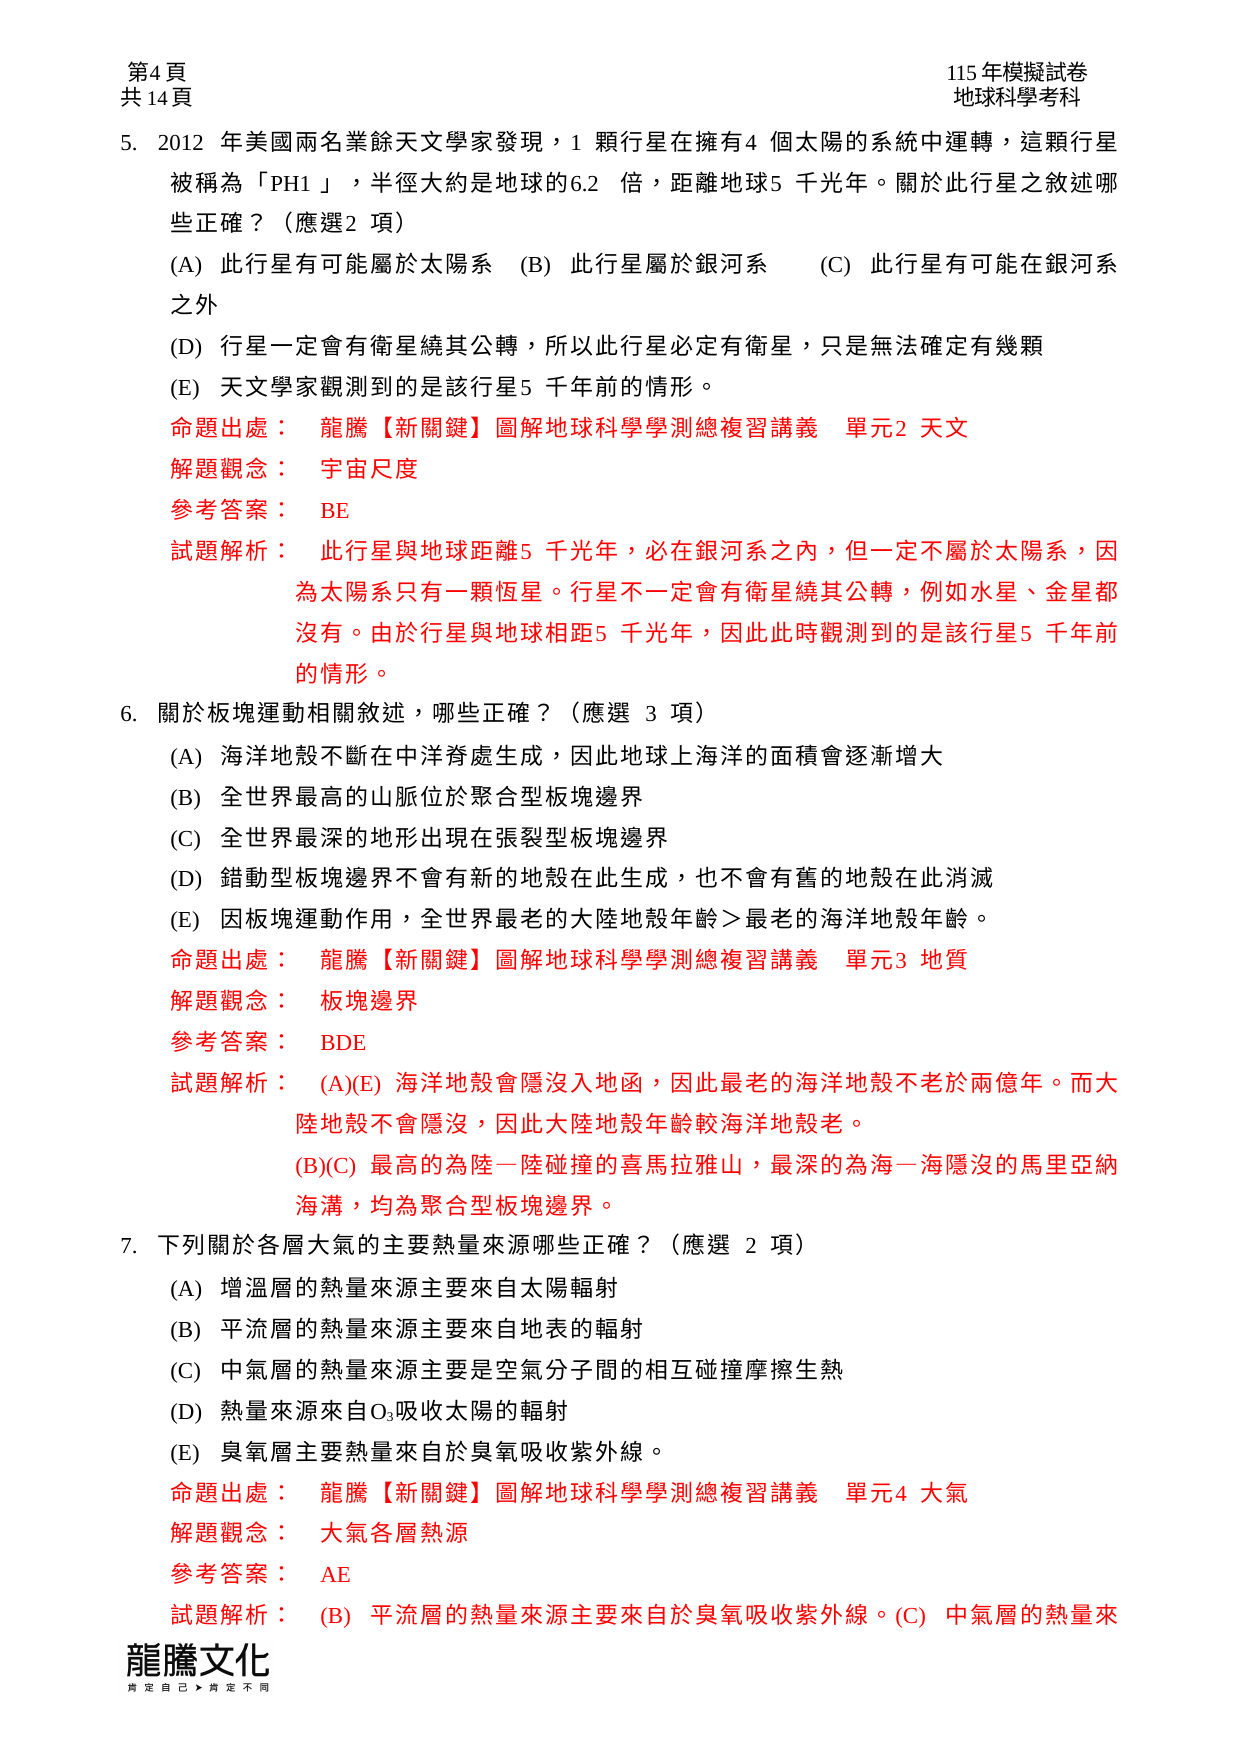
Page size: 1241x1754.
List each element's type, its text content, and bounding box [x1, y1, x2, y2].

picture [118, 1641, 274, 1695]
text 參考答案： BDE [158, 1020, 1120, 1061]
text 試題解析： (A)(E)海洋地殼會隱沒入地函，因此最老的海洋地殼不老於兩億年。而大陸地殼不會隱沒，因此大陸地殼年齡較海洋地殼老。 (B)(C)最高的為陸—陸碰撞的喜馬拉雅山，最深的為海—海隱沒的馬里亞納海溝，均為聚合型板塊邊界。 [158, 1061, 1120, 1225]
text 命題出處： 龍騰【新關鍵】圖解地球科學學測總複習講義 單元3地質 [158, 938, 1120, 979]
text 6. 關於板塊運動相關敘述，哪些正確？（應選3項） (A)海洋地殼不斷在中洋脊處生成，因此地球上海洋的面積會逐漸增大 (B)全世界最高的山脈位於聚合型板塊邊界 (C)全世界最深的地形出現在張裂型板塊邊界 (D)錯動型板塊邊界不會有新的地殼在此生成，也不會有舊的地殼在此消滅 (E)因板塊運動作用，全世界最老的大陸地殼年齡＞最老的海洋地殼年齡。 [120, 693, 1120, 938]
text 7. 下列關於各層大氣的主要熱量來源哪些正確？（應選2項） (A)增溫層的熱量來源主要來自太陽輻射 (B)平流層的熱量來源主要來自地表的輻射 (C)中氣層的熱量來源主要是空氣分子間的相互碰撞摩擦生熱 (D)熱量來源來自O3吸收太陽的輻射 (E)臭氧層主要熱量來自於臭氧吸收紫外線。 [120, 1225, 1120, 1471]
text 解題觀念： 大氣各層熱源 [158, 1511, 1120, 1552]
text 解題觀念： 板塊邊界 [158, 979, 1120, 1020]
text 命題出處： 龍騰【新關鍵】圖解地球科學學測總複習講義 單元2天文 [158, 406, 1120, 447]
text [158, 1593, 1120, 1634]
text 5. 2012年美國兩名業餘天文學家發現，1顆行星在擁有4個太陽的系統中運轉，這顆行星被稱為「PH1」，半徑大約是地球的6.2倍，距離地球5千光年。關於此行星之敘述哪些正確？（應選2項） (A)此行星有可能屬於太陽系 (B)此行星屬於銀河系 (C)此行星有可能在銀河系之外 (D)行星一定會有衛星繞其公轉，所以此行星必定有衛星，只是無法確定有幾顆 (E)天文學家觀測到的是該行星5千年前的情形。 [120, 119, 1120, 406]
text 命題出處： 龍騰【新關鍵】圖解地球科學學測總複習講義 單元4大氣 [158, 1471, 1120, 1511]
text 試題解析： 此行星與地球距離5千光年，必在銀河系之內，但一定不屬於太陽系，因為太陽系只有一顆恆星。行星不一定會有衛星繞其公轉，例如水星、金星都沒有。由於行星與地球相距5千光年，因此此時觀測到的是該行星5千年前的情形。 [158, 529, 1120, 693]
text 參考答案： BE [158, 488, 1120, 529]
text 解題觀念： 宇宙尺度 [158, 447, 1120, 488]
text 參考答案： AE [158, 1552, 1120, 1593]
